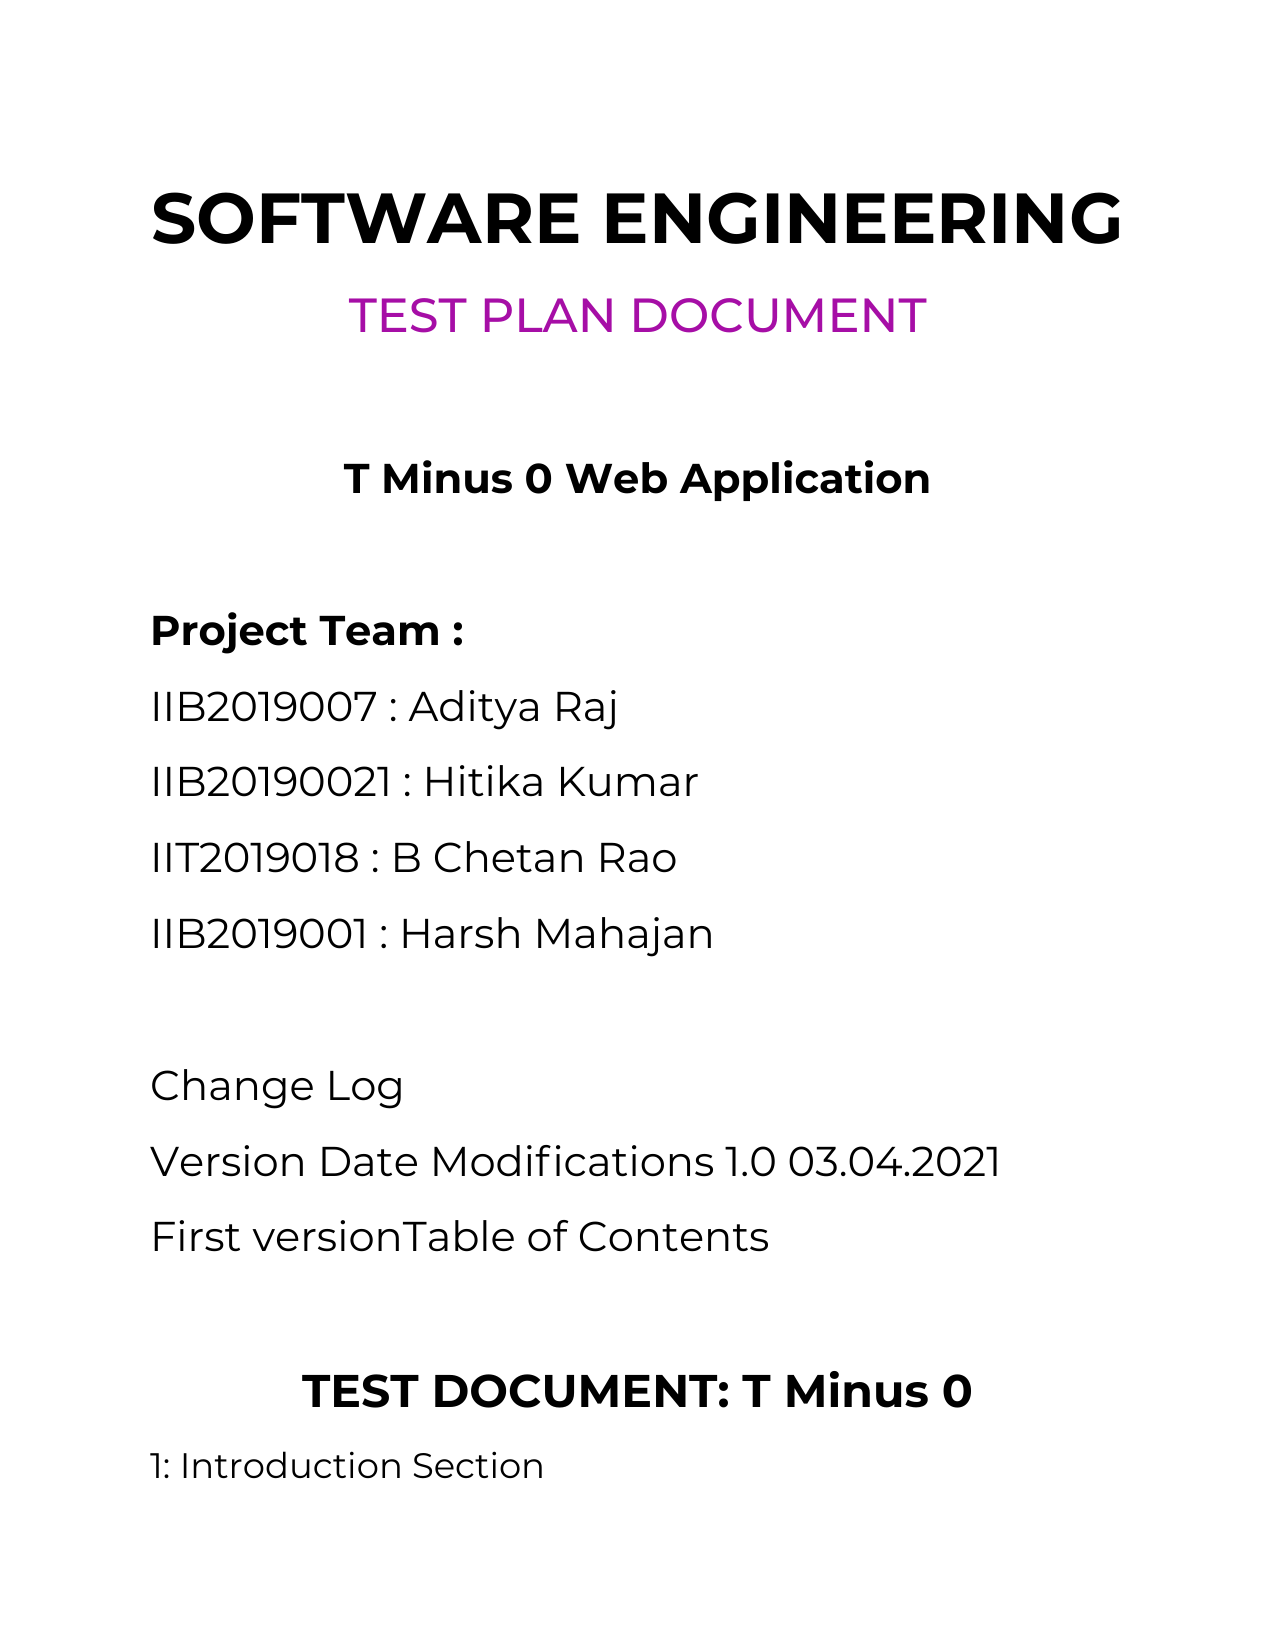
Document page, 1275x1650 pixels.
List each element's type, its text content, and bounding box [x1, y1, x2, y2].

text T Minus 0 Web Application [150, 453, 1125, 504]
text IIT2019018 : B Chetan Rao [150, 832, 1125, 883]
text Project Team : [150, 605, 1125, 656]
text TEST DOCUMENT: T Minus 0 [150, 1363, 1125, 1419]
text Version Date Modifications 1.0 03.04.2021 [150, 1136, 1125, 1187]
text First versionTable of Contents [150, 1212, 1125, 1262]
text IIB2019001 : Harsh Mahajan [150, 908, 1125, 959]
text 1: Introduction Section [150, 1444, 1125, 1487]
text IIB2019007 : Aditya Raj [150, 681, 1125, 732]
text SOFTWARE ENGINEERING [150, 175, 1125, 261]
text TEST PLAN DOCUMENT [150, 286, 1125, 345]
text Change Log [150, 1060, 1125, 1111]
text IIB20190021 : Hitika Kumar [150, 757, 1125, 807]
